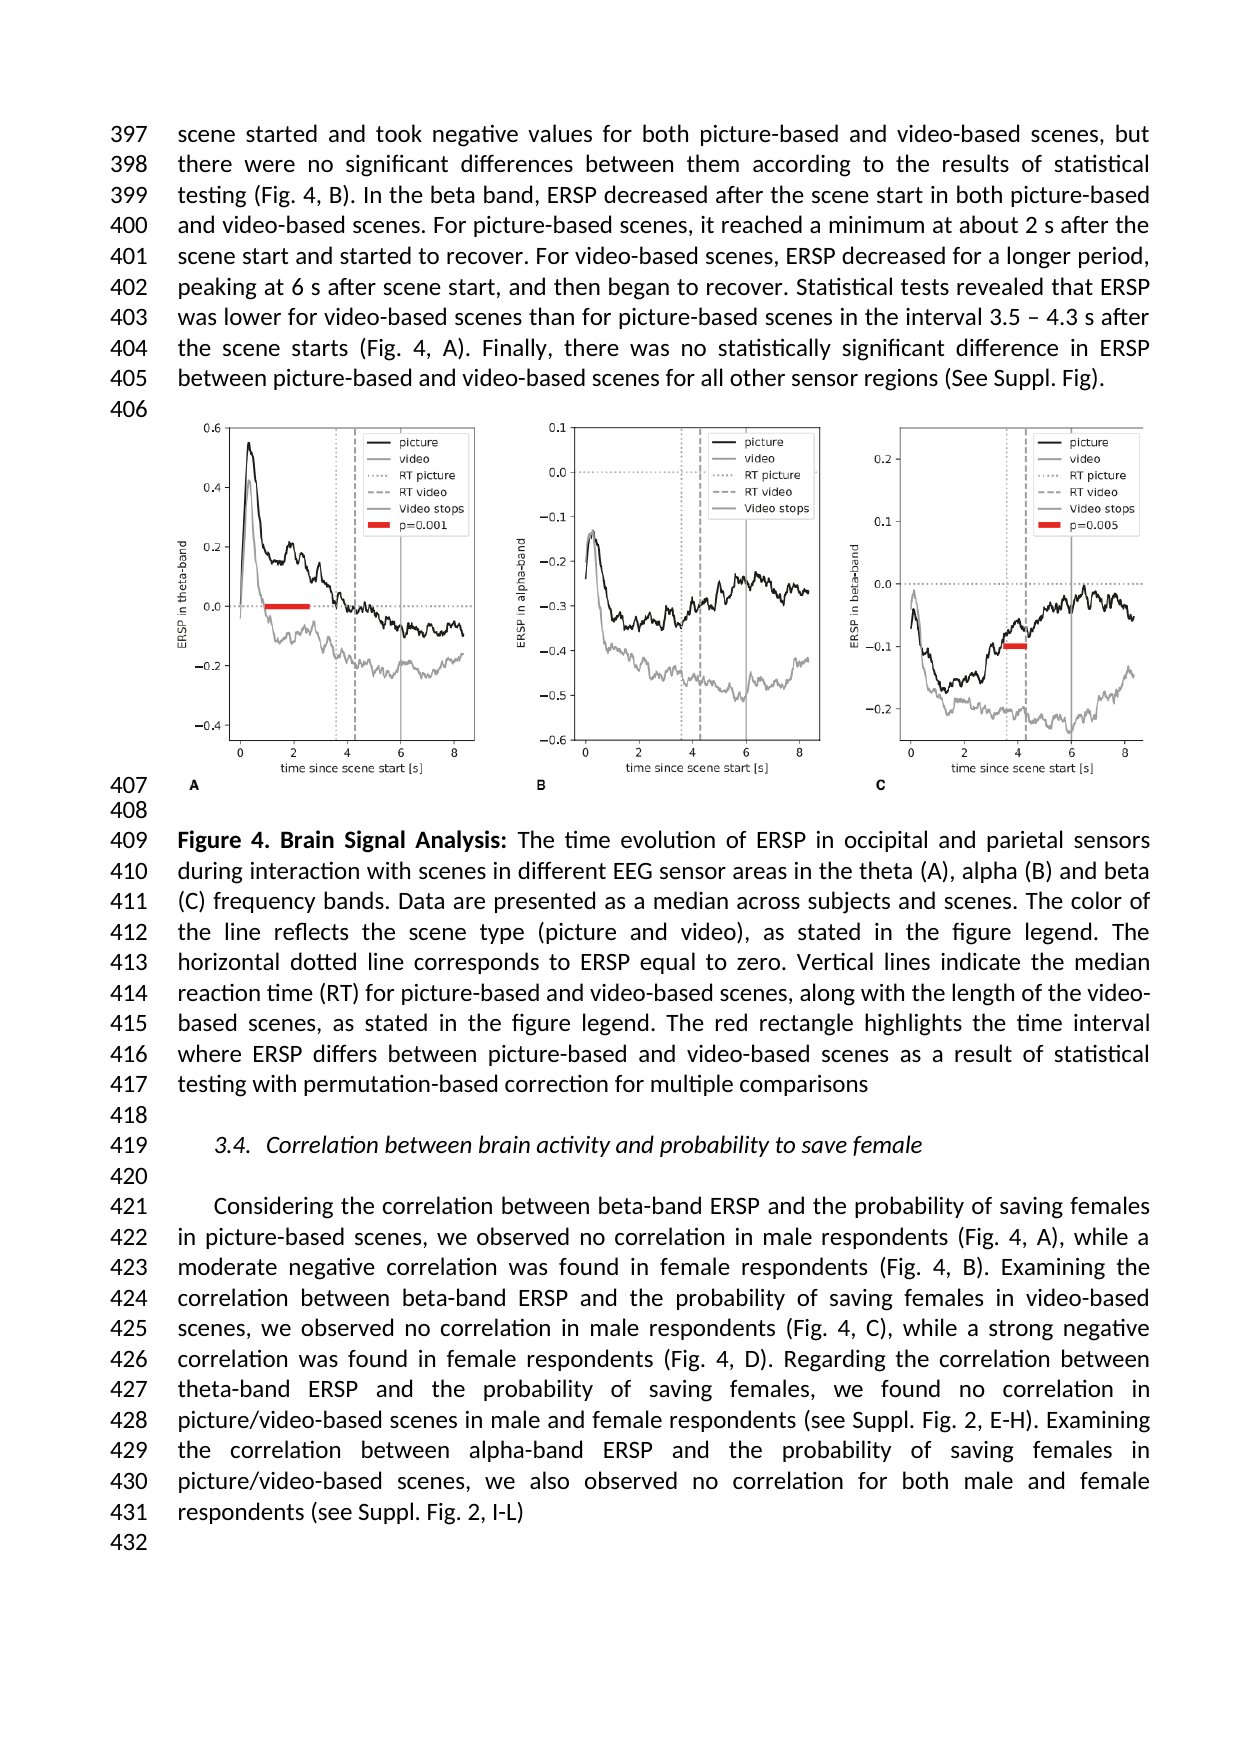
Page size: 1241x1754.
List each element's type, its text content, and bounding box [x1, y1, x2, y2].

text Considering the correlation between beta-band ERSP and the probability of saving females in picture-based scenes, we observed no correlation in male respondents (Fig. 4, A), while a moderate negative correlation was found in female respondents (Fig. 4, B). Examining the correlation between beta-band ERSP and the probability of saving females in video-based scenes, we observed no correlation in male respondents (Fig. 4, C), while a strong negative correlation was found in female respondents (Fig. 4, D). Regarding the correlation between theta-band ERSP and the probability of saving females, we found no correlation in picture/video-based scenes in male and female respondents (see Suppl. Fig. 2, E-H). Examining the correlation between alpha-band ERSP and the probability of saving females in picture/video-based scenes, we also observed no correlation for both male and female respondents (see Suppl. Fig. 2, I-L) [177, 1191, 1152, 1526]
text Figure 4. Brain Signal Analysis: The time evolution of ERSP in occipital and parietal sensors during interaction with scenes in different EEG sensor areas in the theta (A), alpha (B) and beta (C) frequency bands. Data are presented as a median across subjects and scenes. The color of the line reflects the scene type (picture and video), as stated in the figure legend. The horizontal dotted line corresponds to ERSP equal to zero. Vertical lines indicate the median reaction time (RT) for picture-based and video-based scenes, along with the length of the video-based scenes, as stated in the figure legend. The red rectangle highlights the time interval where ERSP differs between picture-based and video-based scenes as a result of statistical testing with permutation-based correction for multiple comparisons [177, 824, 1152, 1099]
list Correlation between brain activity and probability to save female [213, 1129, 1152, 1160]
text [177, 118, 1152, 393]
